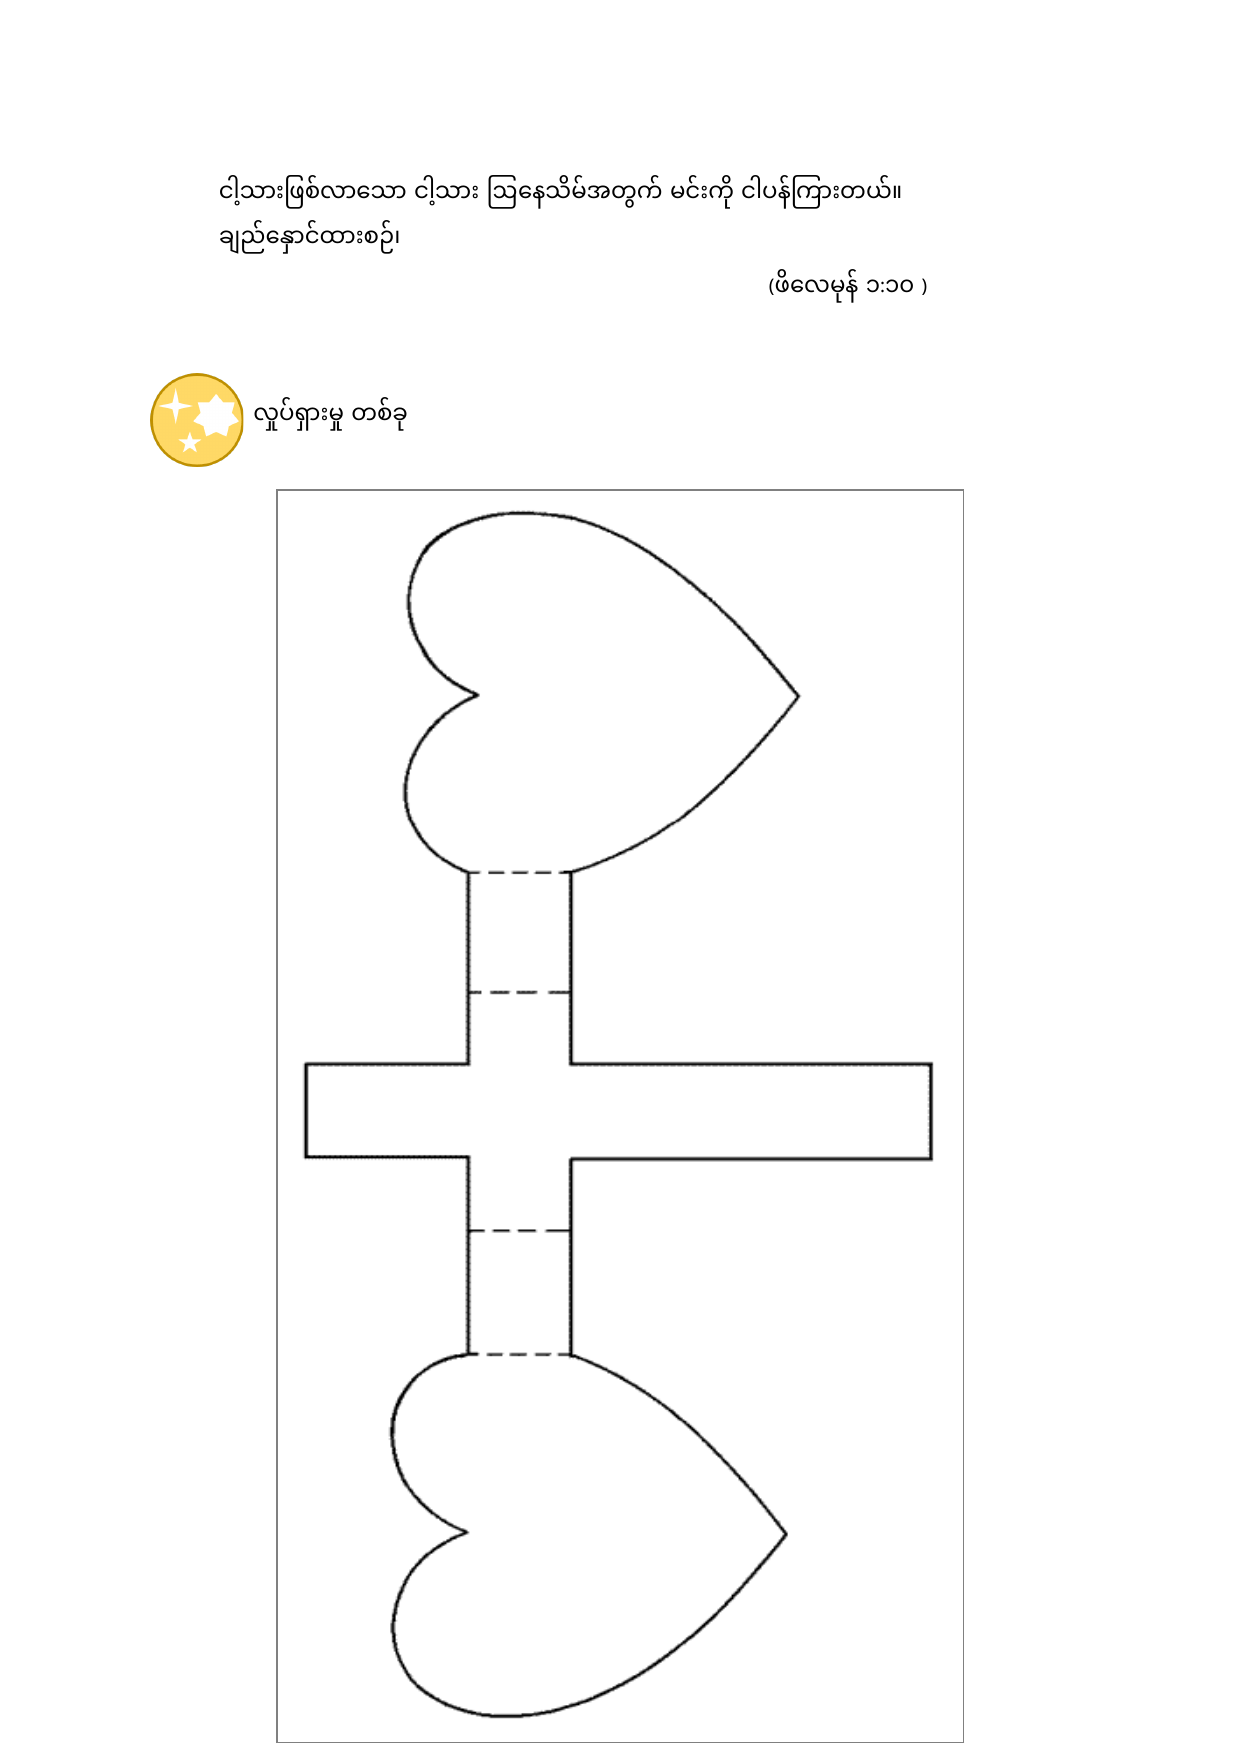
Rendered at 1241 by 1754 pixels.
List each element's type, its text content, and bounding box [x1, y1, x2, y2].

text ချည်နှောင်ထားစဉ်၊ [150, 223, 1090, 249]
text ငါ့သားဖြစ်လာသော ငါ့သား ဩနေသိမ်အတွက် မင်းကို ငါပန်ကြားတယ်။ [490, 177, 792, 204]
picture [278, 491, 963, 1742]
text ငါ့သားဖြစ်လာသော ငါ့သား ဩနေသိမ်အတွက် မင်းကို ငါပန်ကြားတယ်။ [288, 177, 488, 204]
text လှုပ်ရှားမှု တစ်ခု [244, 399, 1090, 426]
text (ဖိလေမုန် ၁:၁၀ ) [150, 268, 1090, 309]
picture [150, 373, 244, 467]
text ငါ့သားဖြစ်လာသော ငါ့သား ဩနေသိမ်အတွက် မင်းကို ငါပန်ကြားတယ်။ [150, 177, 286, 204]
text ငါ့သားဖြစ်လာသော ငါ့သား ဩနေသိမ်အတွက် မင်းကို ငါပန်ကြားတယ်။ [794, 177, 1090, 204]
